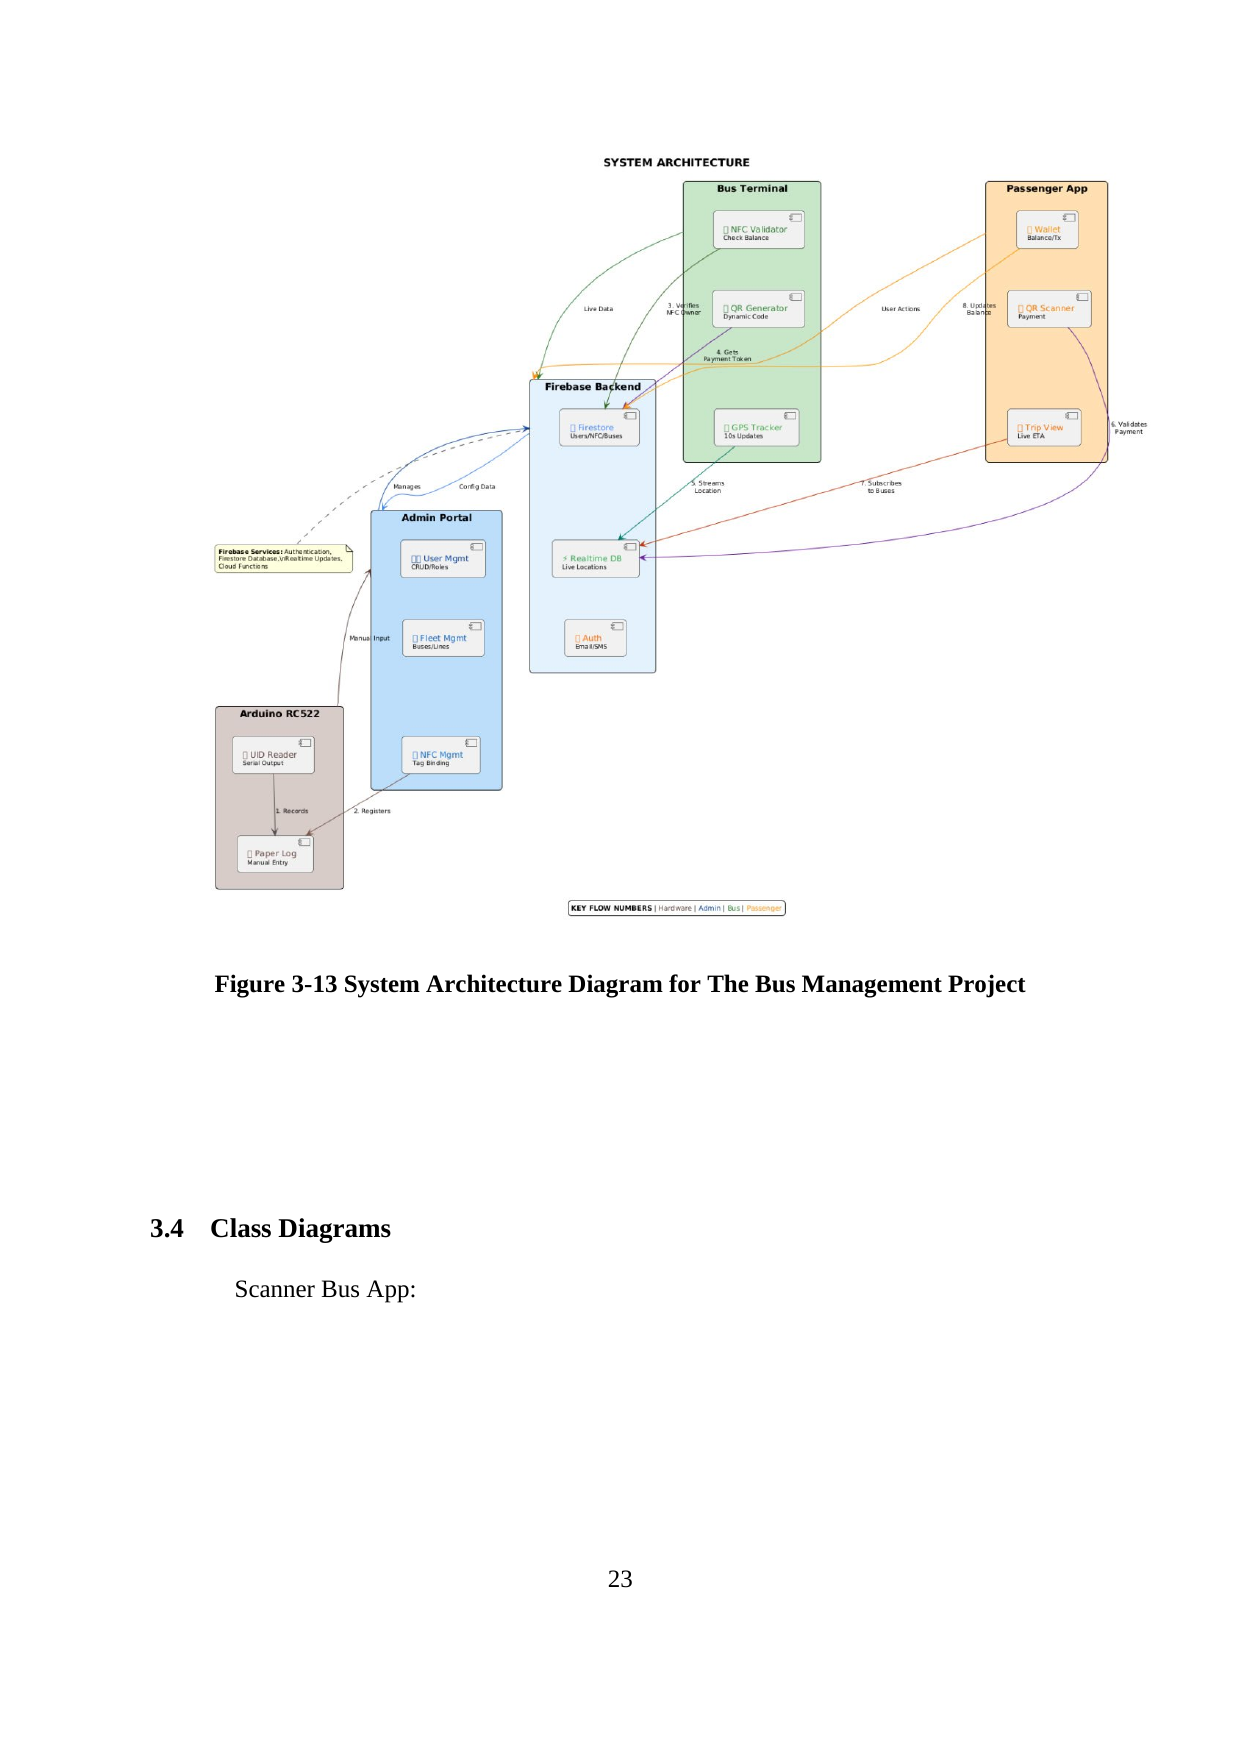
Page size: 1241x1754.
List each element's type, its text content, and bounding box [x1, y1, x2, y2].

picture [210, 150, 1151, 928]
text Scanner Bus App: [150, 1274, 1090, 1303]
subtitle Class Diagrams [150, 1212, 1090, 1243]
